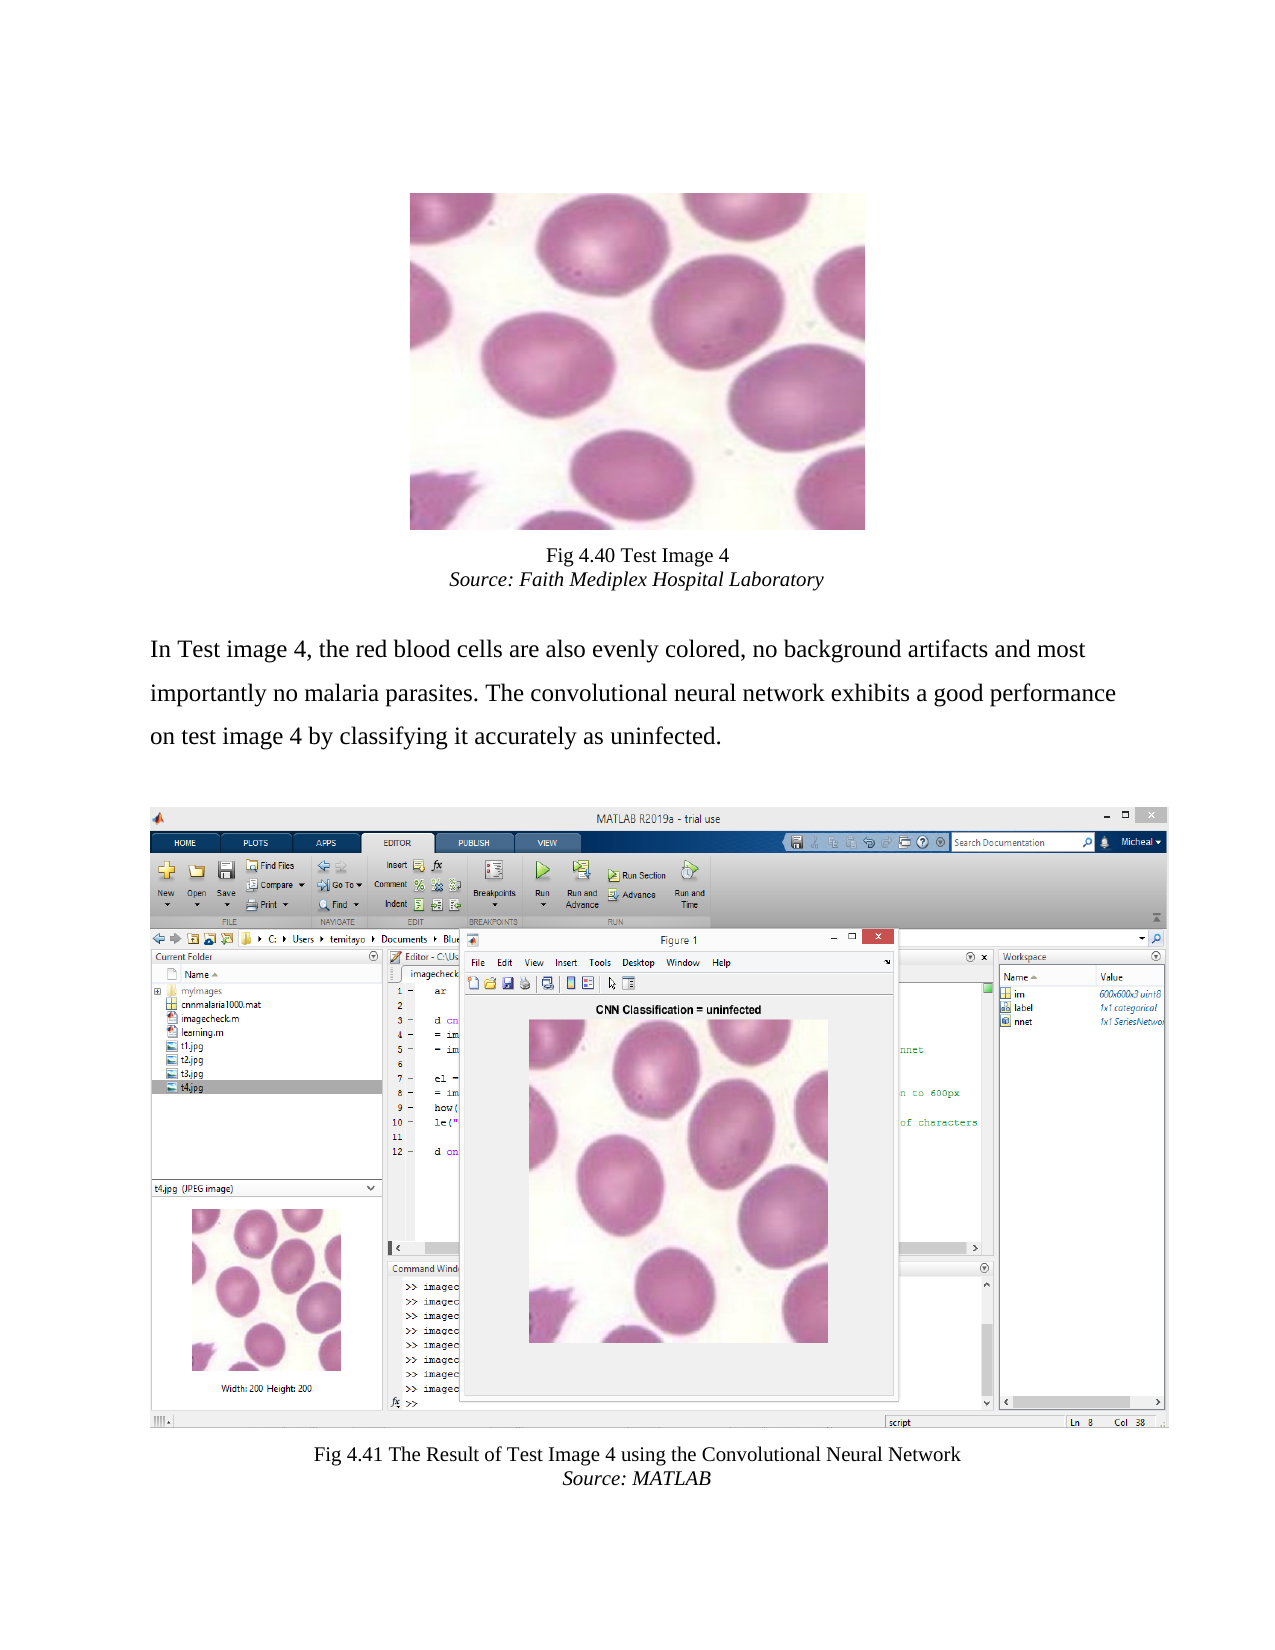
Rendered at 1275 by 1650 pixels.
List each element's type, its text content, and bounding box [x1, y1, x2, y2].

text Fig 4.41 The Result of Test Image 4 using the Convolutional Neural Network [150, 1442, 1125, 1466]
text In Test image 4, the red blood cells are also evenly colored, no background artifacts and most importantly no malaria parasites. The convolutional neural network exhibits a good performance on test image 4 by classifying it accurately as uninfected. [150, 634, 1125, 749]
text Source: Faith Mediplex Hospital Laboratory [150, 567, 1125, 591]
picture [150, 807, 1169, 1428]
text Fig 4.40 Test Image 4 [150, 543, 1125, 567]
text Source: MATLAB [150, 1466, 1125, 1490]
picture [409, 193, 866, 530]
